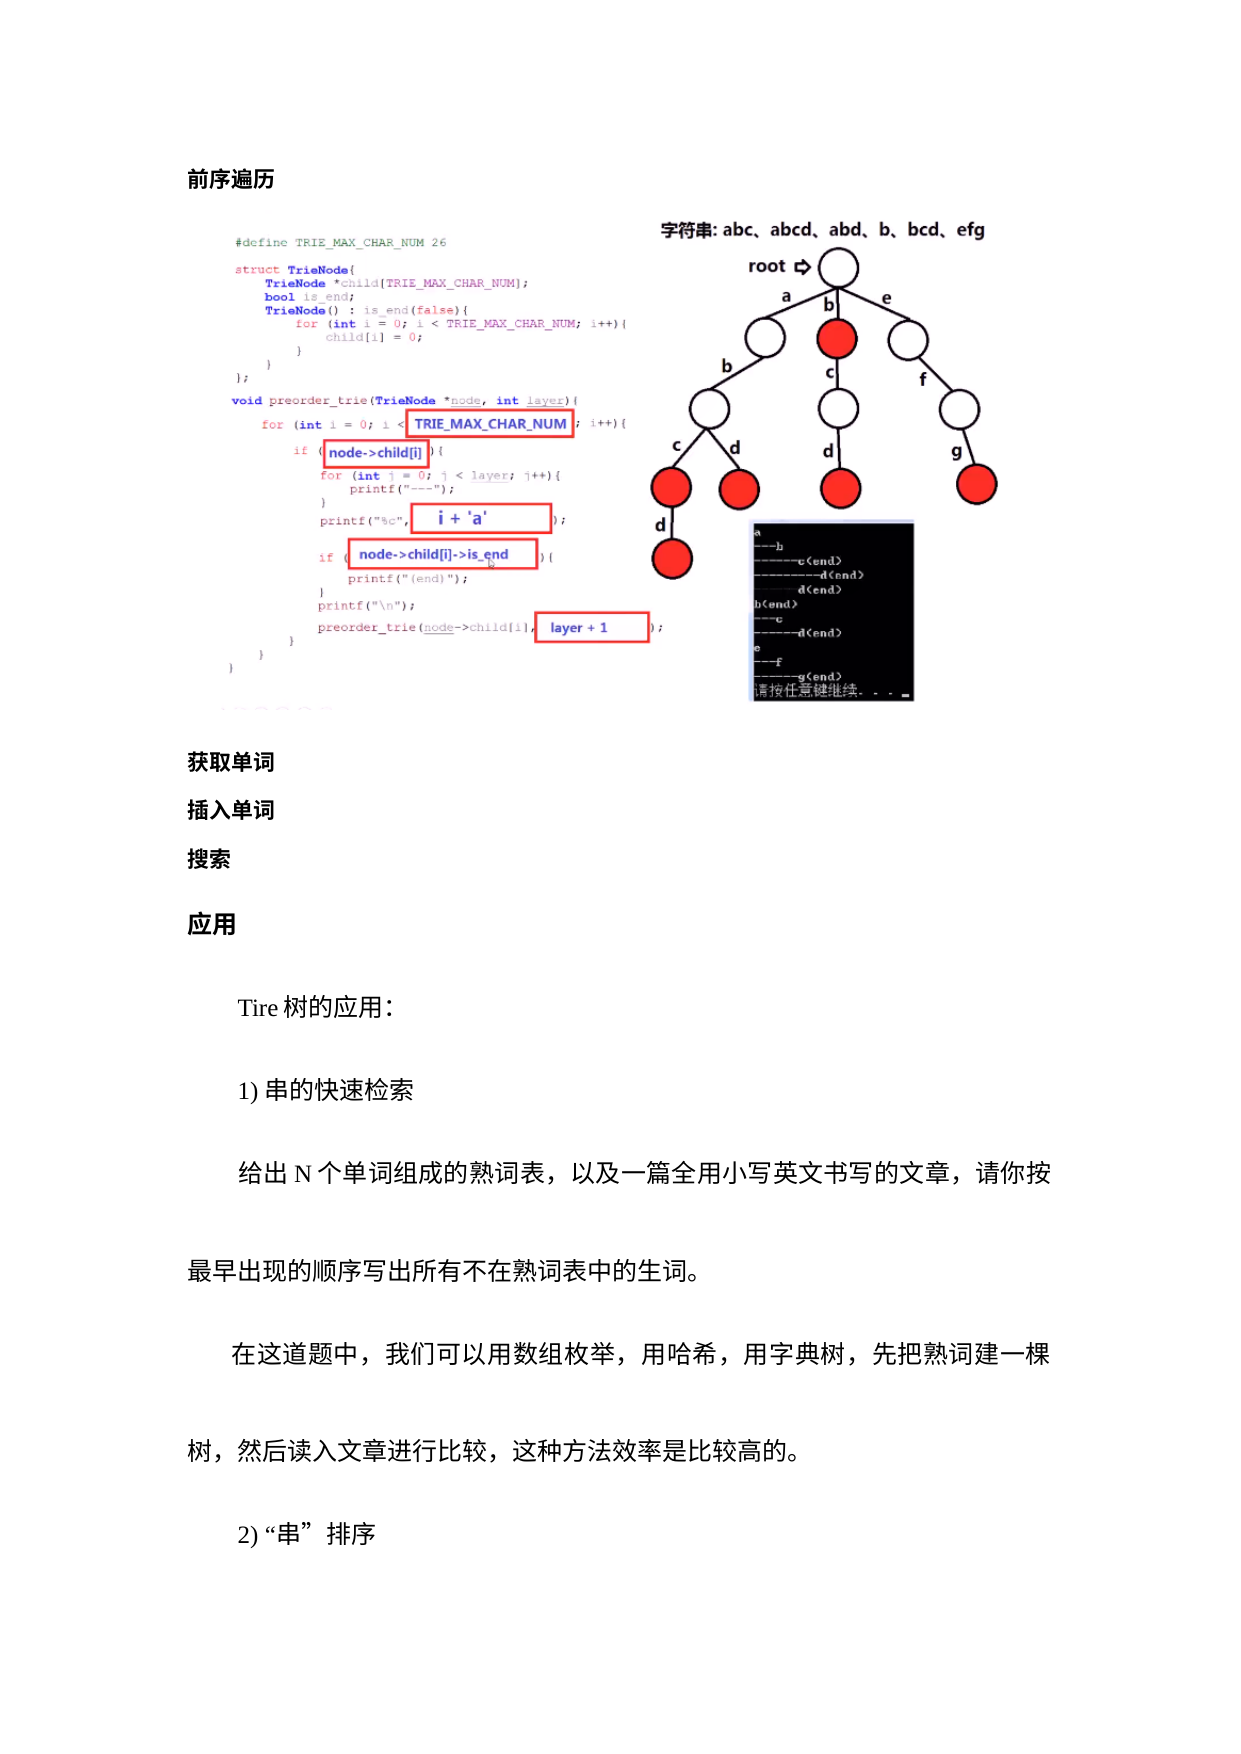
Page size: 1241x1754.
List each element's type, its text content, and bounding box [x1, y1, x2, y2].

subtitle 前序遍历 [187, 162, 1053, 194]
subtitle 应用 [187, 890, 1053, 955]
picture [221, 210, 1019, 710]
text 给出N个单词组成的熟词表，以及一篇全用小写英文书写的文章，请你按最早出现的顺序写出所有不在熟词表中的生词。 [187, 1139, 1053, 1302]
text 1) 串的快速检索 [187, 1056, 1053, 1121]
subtitle 搜索 [187, 841, 1053, 874]
subtitle 插入单词 [187, 793, 1053, 826]
subtitle 获取单词 [187, 745, 1053, 777]
text 在这道题中，我们可以用数组枚举，用哈希，用字典树，先把熟词建一棵树，然后读入文章进行比较，这种方法效率是比较高的。 [187, 1320, 1053, 1482]
text 2) “串”排序 [187, 1500, 1053, 1565]
text Tire树的应用： [187, 973, 1053, 1038]
